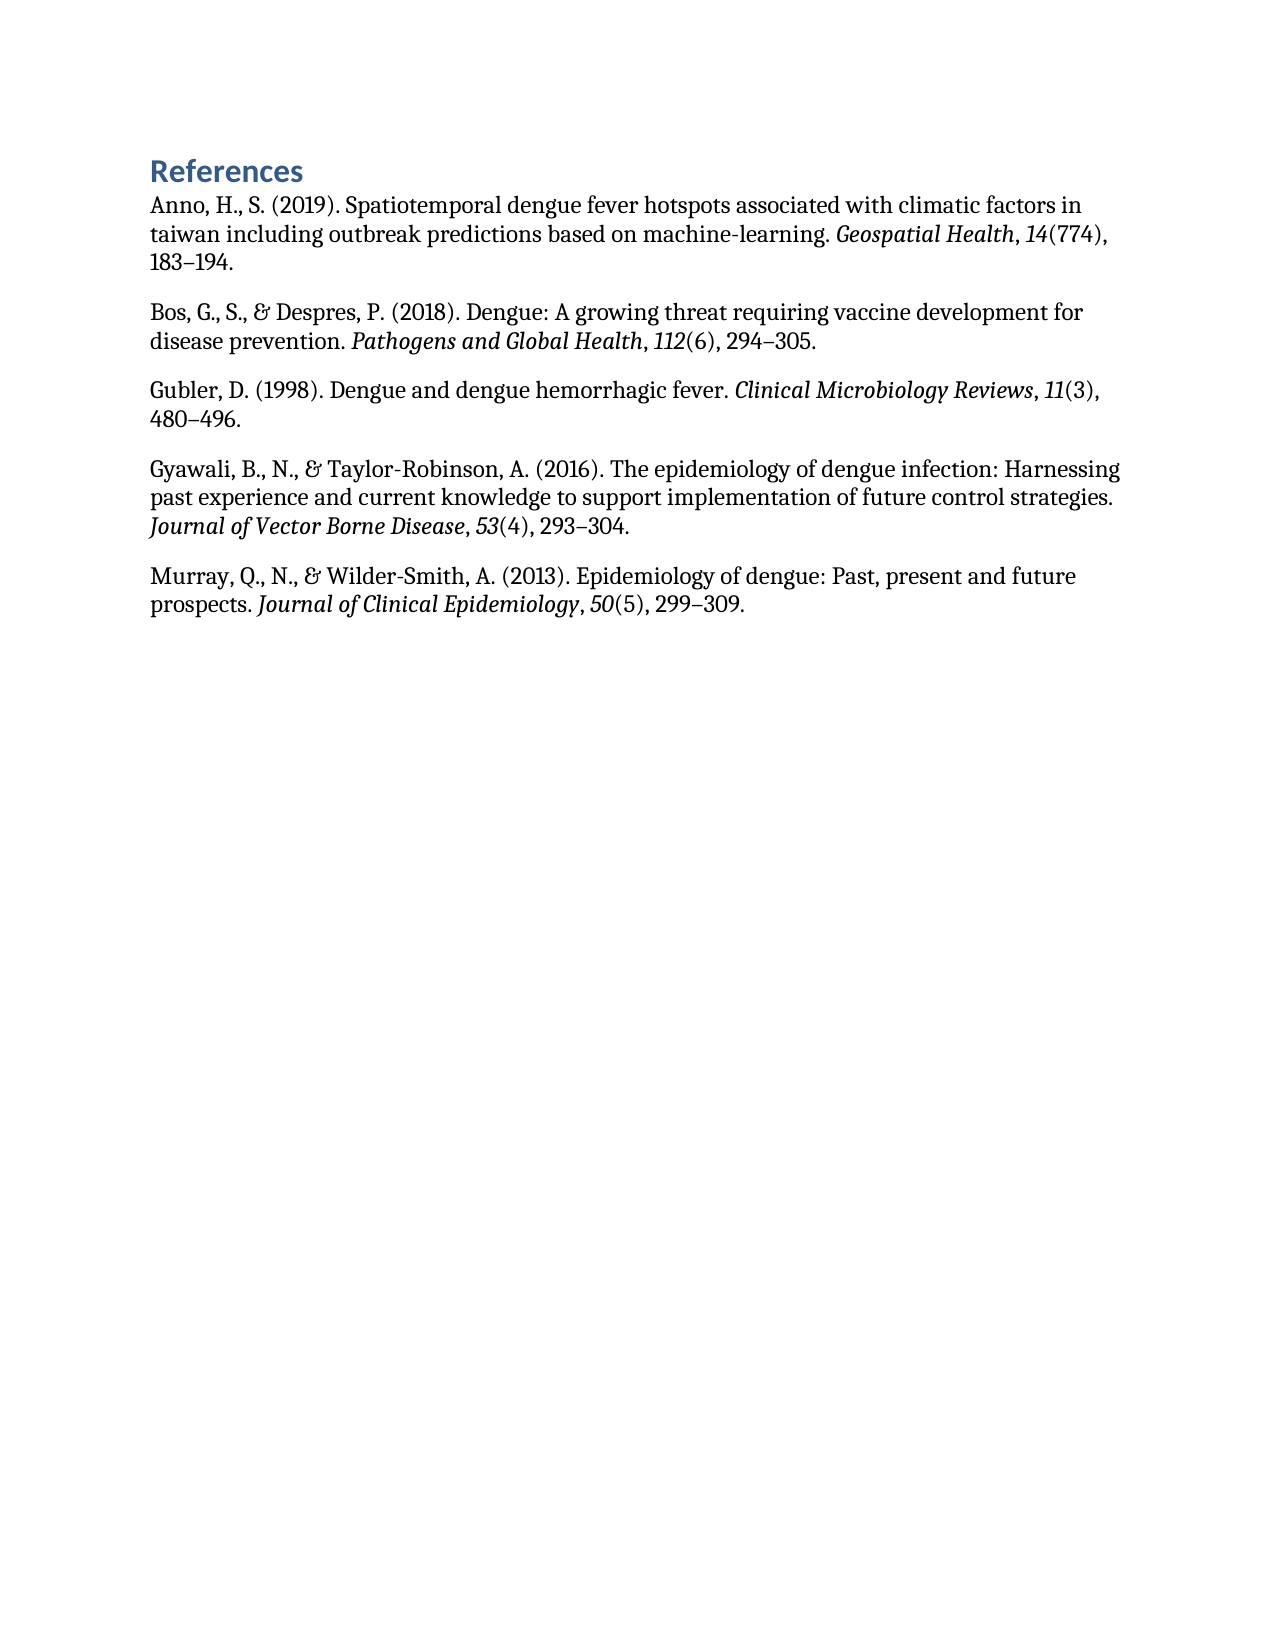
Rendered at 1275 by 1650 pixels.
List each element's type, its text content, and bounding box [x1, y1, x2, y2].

subtitle References [150, 150, 1125, 191]
text Gyawali, B., N., & Taylor-Robinson, A. (2016). The epidemiology of dengue infection: Harnessing past experience and current knowledge to support implementation of future control strategies. Journal of Vector Borne Disease, 53(4), 293–304. [150, 454, 1125, 541]
text Gubler, D. (1998). Dengue and dengue hemorrhagic fever. Clinical Microbiology Reviews, 11(3), 480–496. [150, 376, 1125, 434]
text Murray, Q., N., & Wilder-Smith, A. (2013). Epidemiology of dengue: Past, present and future prospects. Journal of Clinical Epidemiology, 50(5), 299–309. [150, 562, 1125, 619]
text Anno, H., S. (2019). Spatiotemporal dengue fever hotspots associated with climatic factors in taiwan including outbreak predictions based on machine-learning. Geospatial Health, 14(774), 183–194. [150, 191, 1125, 277]
text Bos, G., S., & Despres, P. (2018). Dengue: A growing threat requiring vaccine development for disease prevention. Pathogens and Global Health, 112(6), 294–305. [150, 298, 1125, 355]
